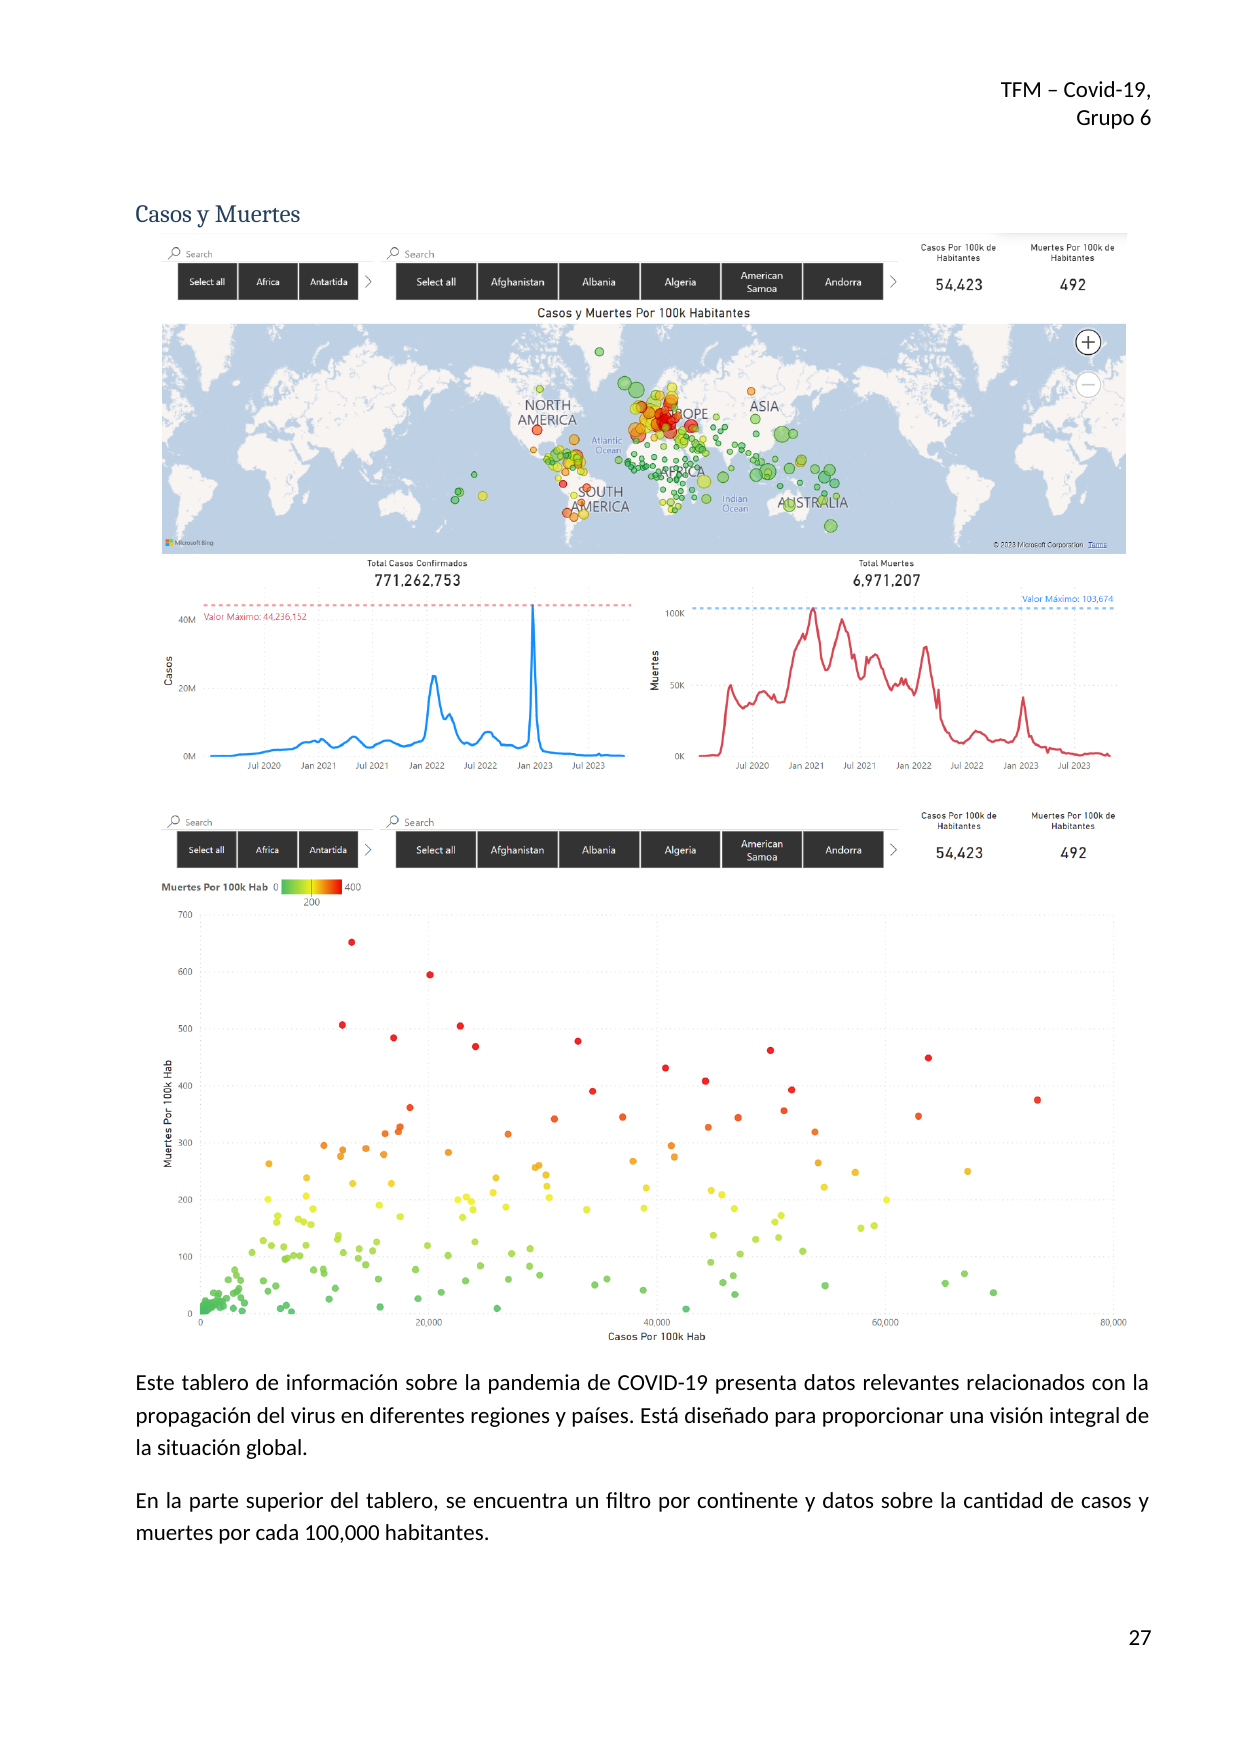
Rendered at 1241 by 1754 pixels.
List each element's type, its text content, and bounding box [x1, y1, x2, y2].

picture [159, 803, 1128, 1342]
subtitle Casos y Muertes [135, 200, 1151, 229]
text En la parte superior del tablero, se encuentra un filtro por continente y datos sobre la cantidad de casos y muertes por cada 100,000 habitantes. [135, 1486, 1151, 1546]
text Este tablero de información sobre la pandemia de COVID-19 presenta datos relevantes relacionados con la propagación del virus en diferentes regiones y países. Está diseñado para proporcionar una visión integral de la situación global. [135, 1368, 1151, 1461]
picture [159, 233, 1128, 778]
